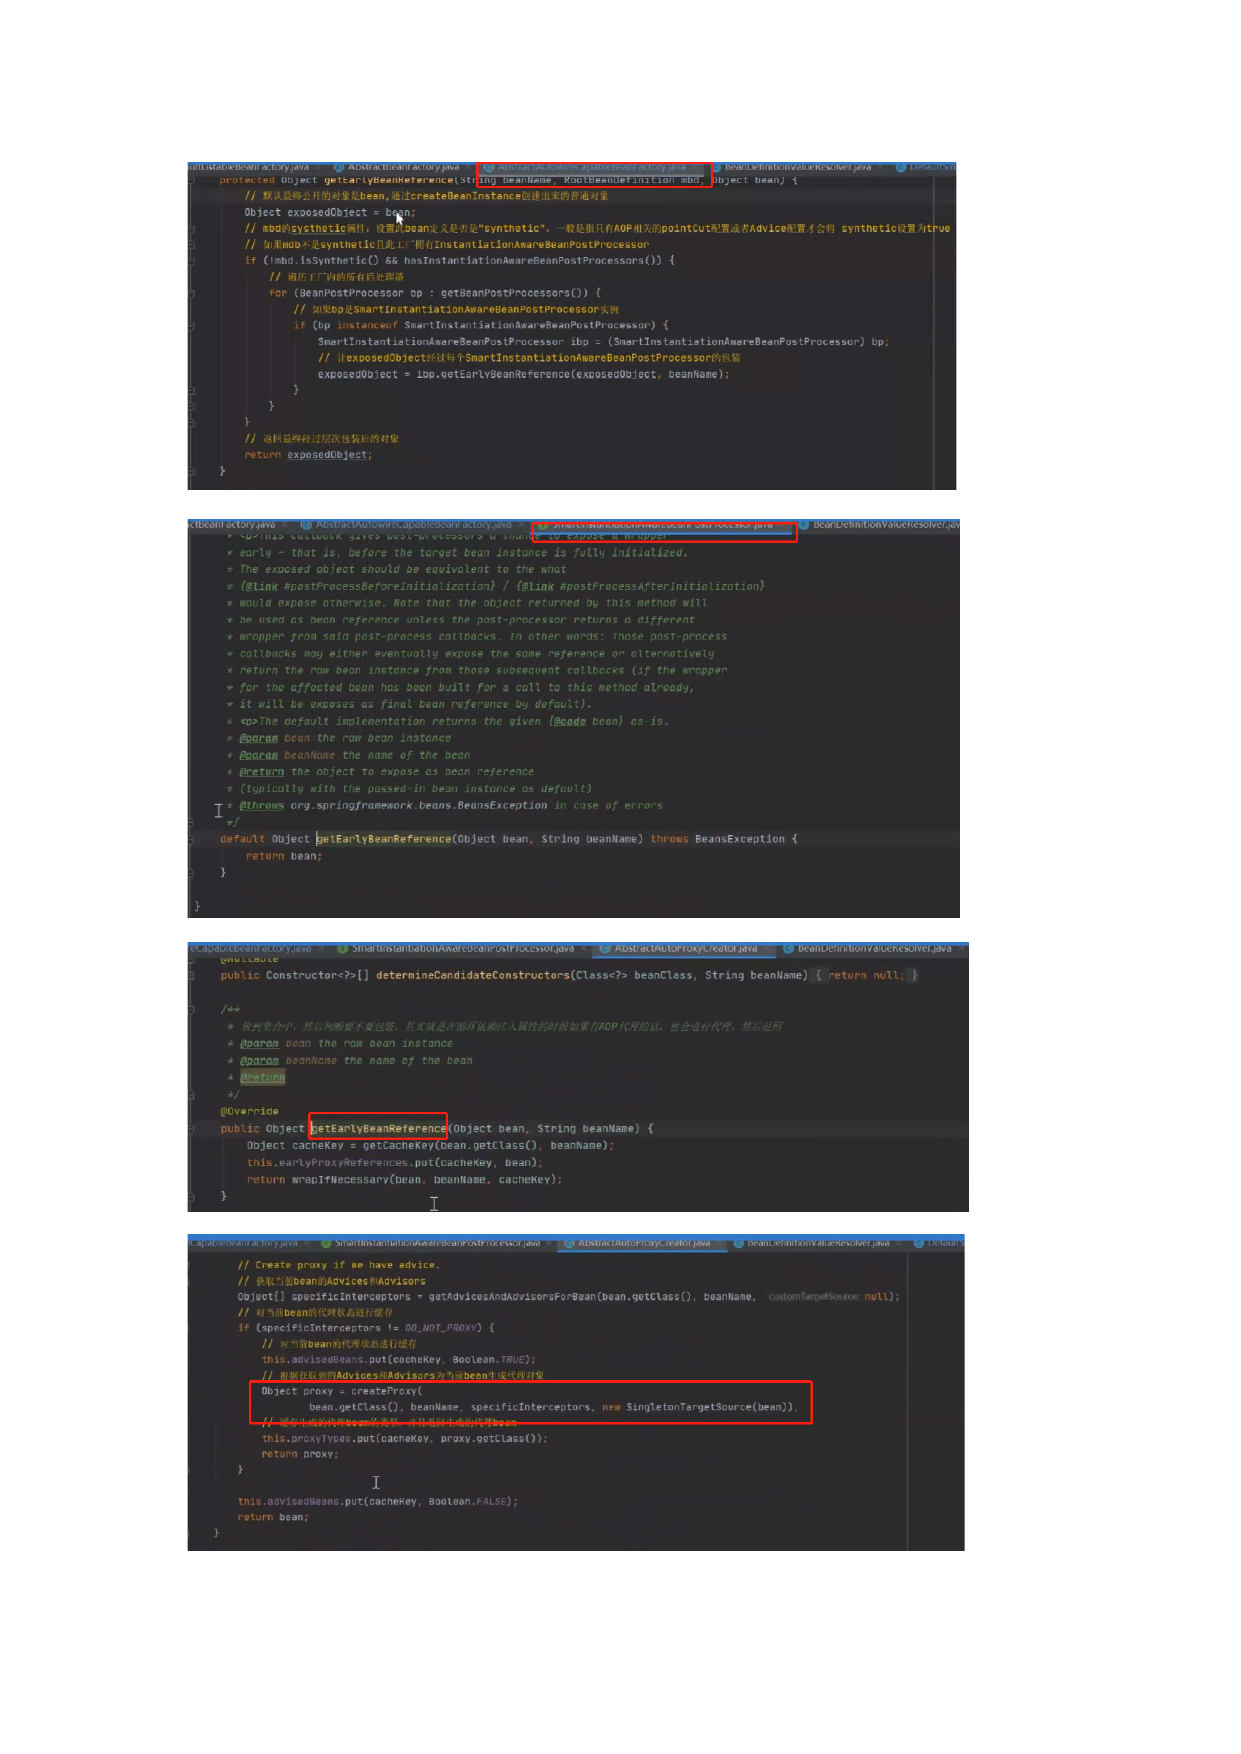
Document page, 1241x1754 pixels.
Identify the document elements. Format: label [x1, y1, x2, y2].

picture [187, 162, 957, 490]
picture [187, 519, 960, 918]
picture [187, 942, 969, 1212]
picture [187, 1234, 965, 1551]
